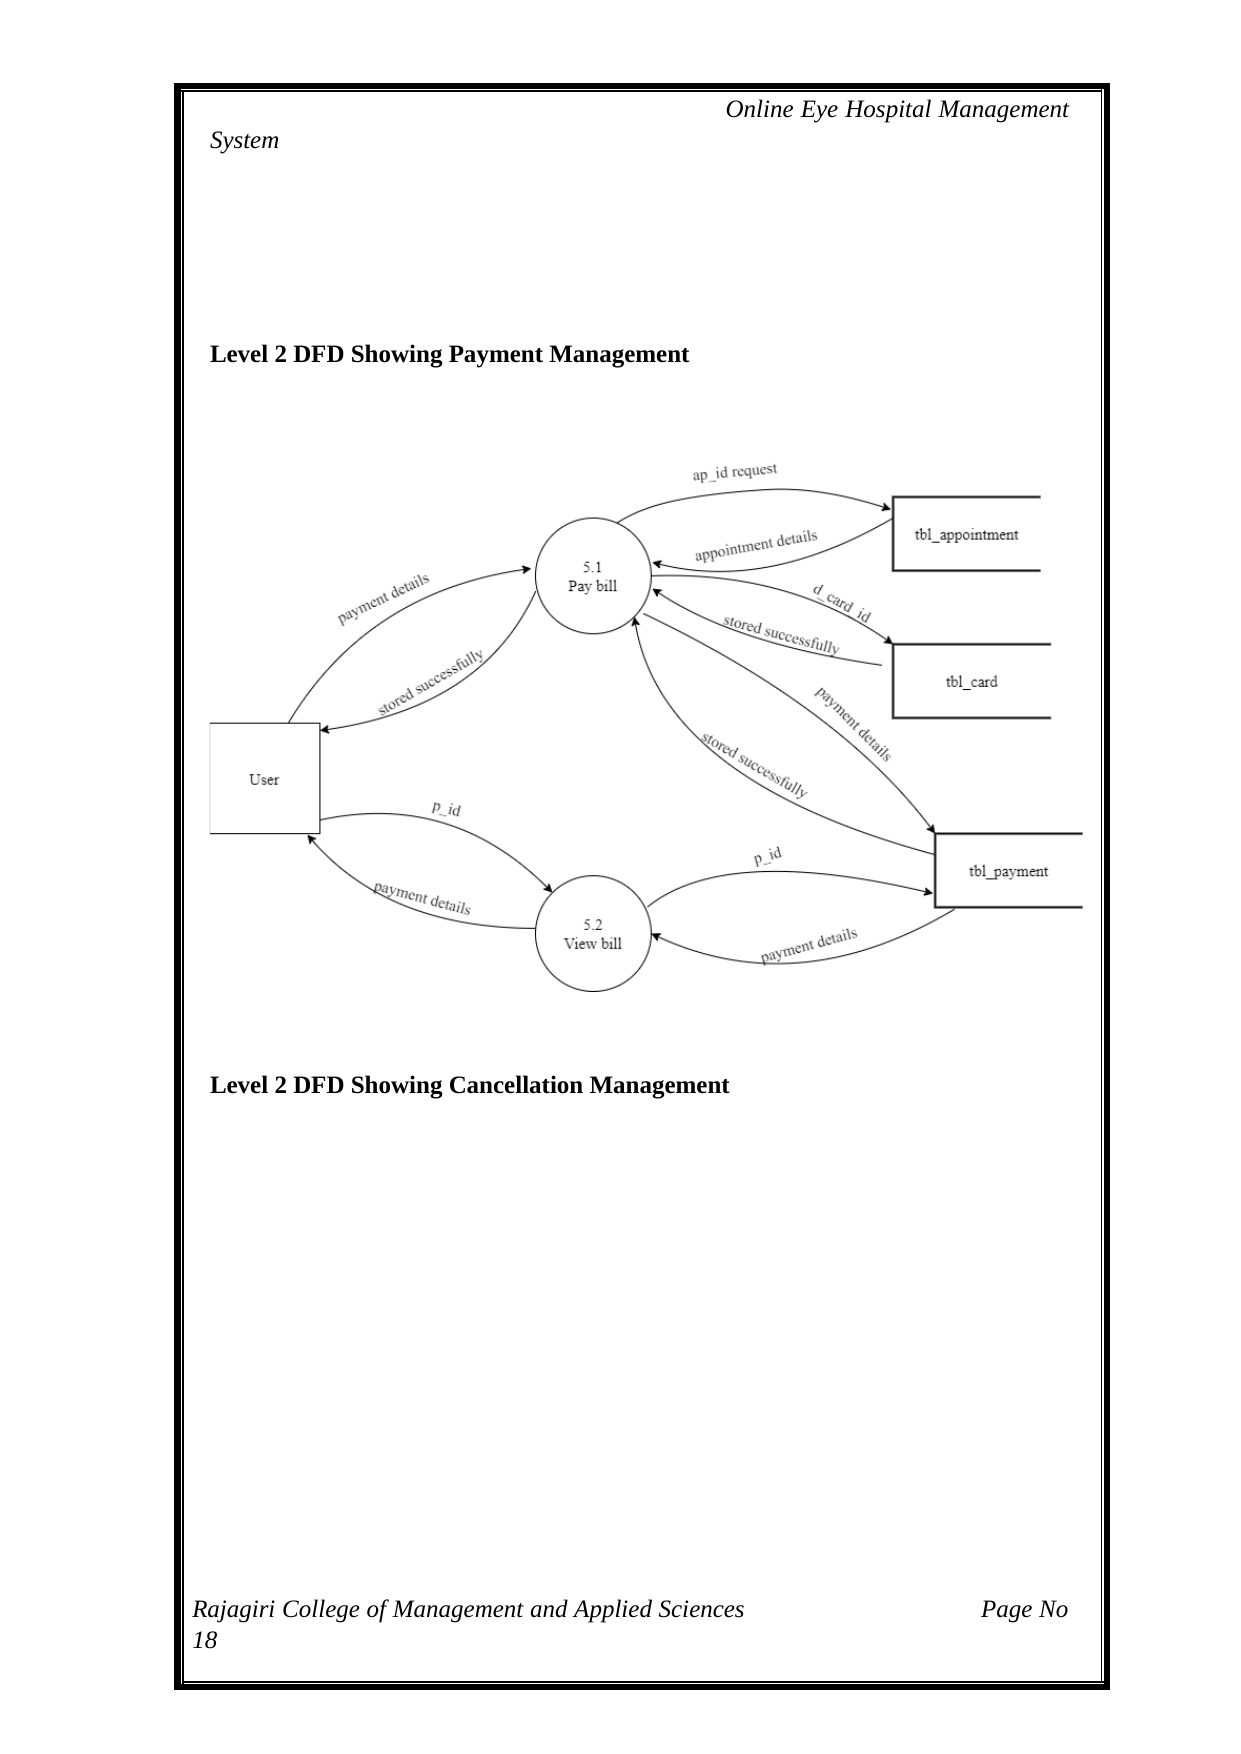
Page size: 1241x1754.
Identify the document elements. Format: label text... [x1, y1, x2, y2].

text Level 2 DFD Showing Payment Management [210, 339, 1075, 368]
text Level 2 DFD Showing Cancellation Management [210, 1070, 1075, 1099]
picture [209, 446, 1084, 992]
